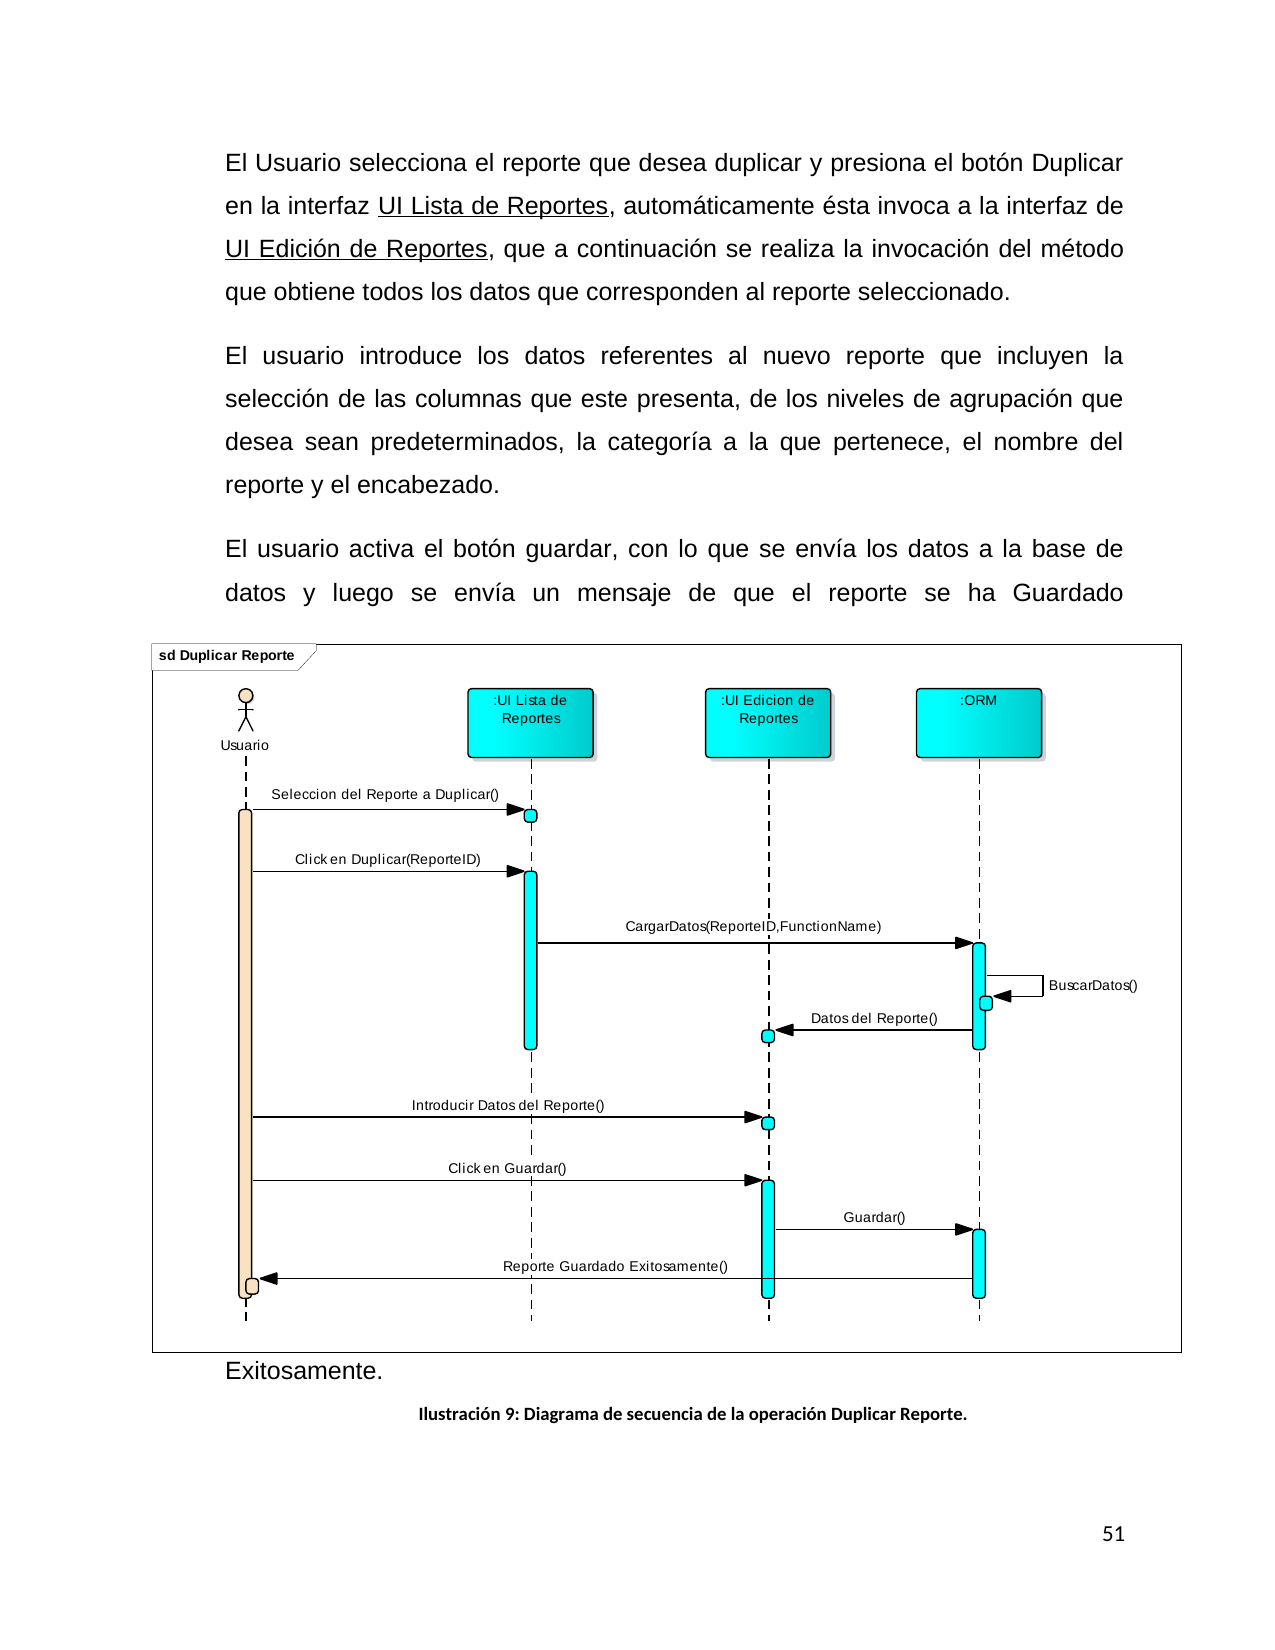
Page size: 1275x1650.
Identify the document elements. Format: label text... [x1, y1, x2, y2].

text El usuario introduce los datos referentes al nuevo reporte que incluyen la selección de las columnas que este presenta, de los niveles de agrupación que desea sean predeterminados, la categoría a la que pertenece, el nombre del reporte y el encabezado. [225, 341, 1125, 499]
text El usuario activa el botón guardar, con lo que se envía los datos a la base de datos y luego se envía un mensaje de que el reporte se ha Guardado Exitosamente. [225, 1353, 1125, 1384]
text El Usuario selecciona el reporte que desea duplicar y presiona el botón Duplicar en la interfaz UI Lista de Reportes, automáticamente ésta invoca a la interfaz de UI Edición de Reportes, que a continuación se realiza la invocación del método que obtiene todos los datos que corresponden al reporte seleccionado. [225, 148, 1125, 306]
text El usuario activa el botón guardar, con lo que se envía los datos a la base de datos y luego se envía un mensaje de que el reporte se ha Guardado Exitosamente. [225, 534, 1125, 644]
text El usuario activa el botón guardar, con lo que se envía los datos a la base de datos y luego se envía un mensaje de que el reporte se ha Guardado Exitosamente. [225, 645, 1125, 1352]
